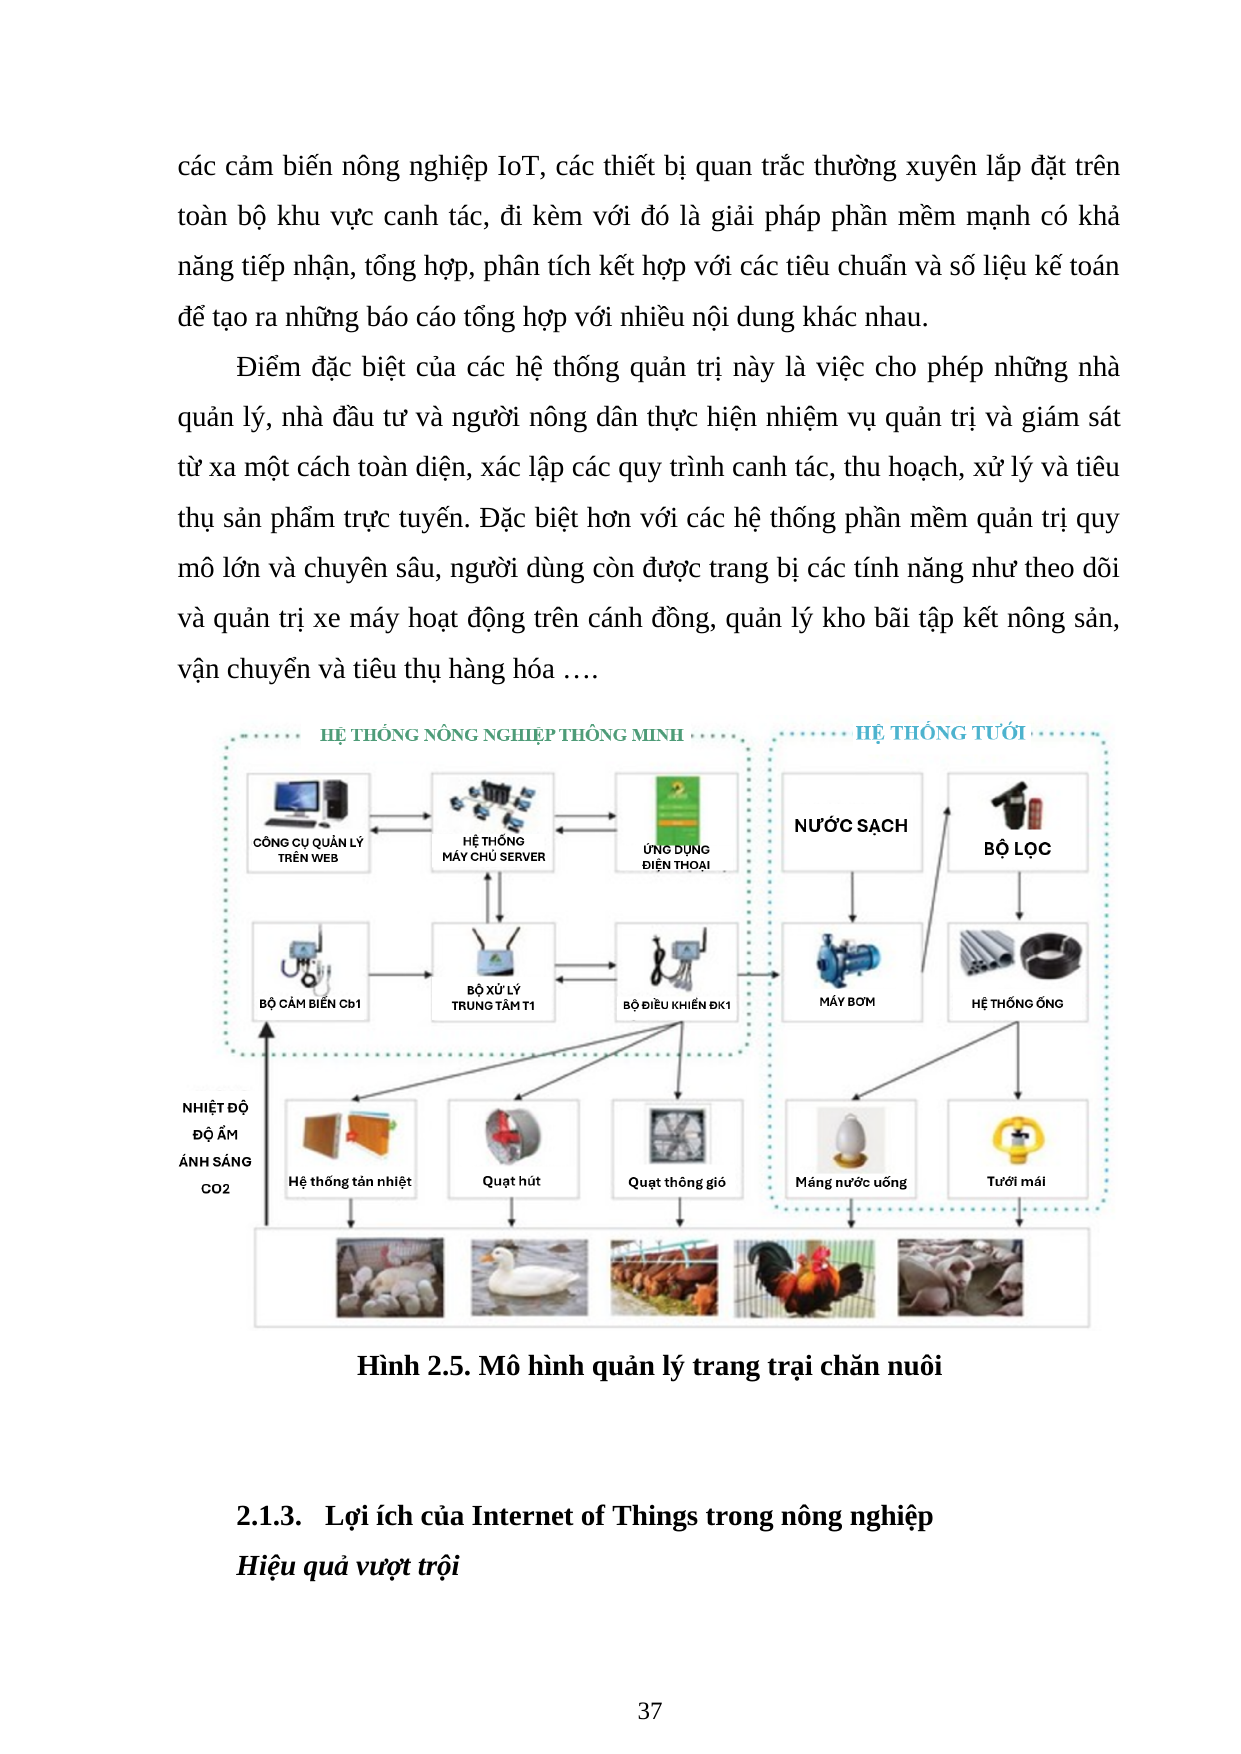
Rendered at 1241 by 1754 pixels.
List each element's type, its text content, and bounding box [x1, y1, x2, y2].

text Hình 2.5. Mô hình quản lý trang trại chăn nuôi [177, 1348, 1122, 1381]
picture [177, 713, 1123, 1331]
text Điểm đặc biệt của các hệ thống quản trị này là việc cho phép những nhà quản lý, nhà đầu tư và người nông dân thực hiện nhiệm vụ quản trị và giám sát từ xa một cách toàn diện, xác lập các quy trình canh tác, thu hoạch, xử lý và tiêu thụ sản phẩm trực tuyến. Đặc biệt hơn với các hệ thống phần mềm quản trị quy mô lớn và chuyên sâu, người dùng còn được trang bị các tính năng như theo dõi và quản trị xe máy hoạt động trên cánh đồng, quản lý kho bãi tập kết nông sản, vận chuyển và tiêu thụ hàng hóa …. [177, 349, 1122, 684]
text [177, 148, 1122, 332]
text Hiệu quả vượt trội [177, 1548, 1122, 1581]
subtitle Lợi ích của Internet of Things trong nông nghiệp [236, 1498, 1122, 1531]
